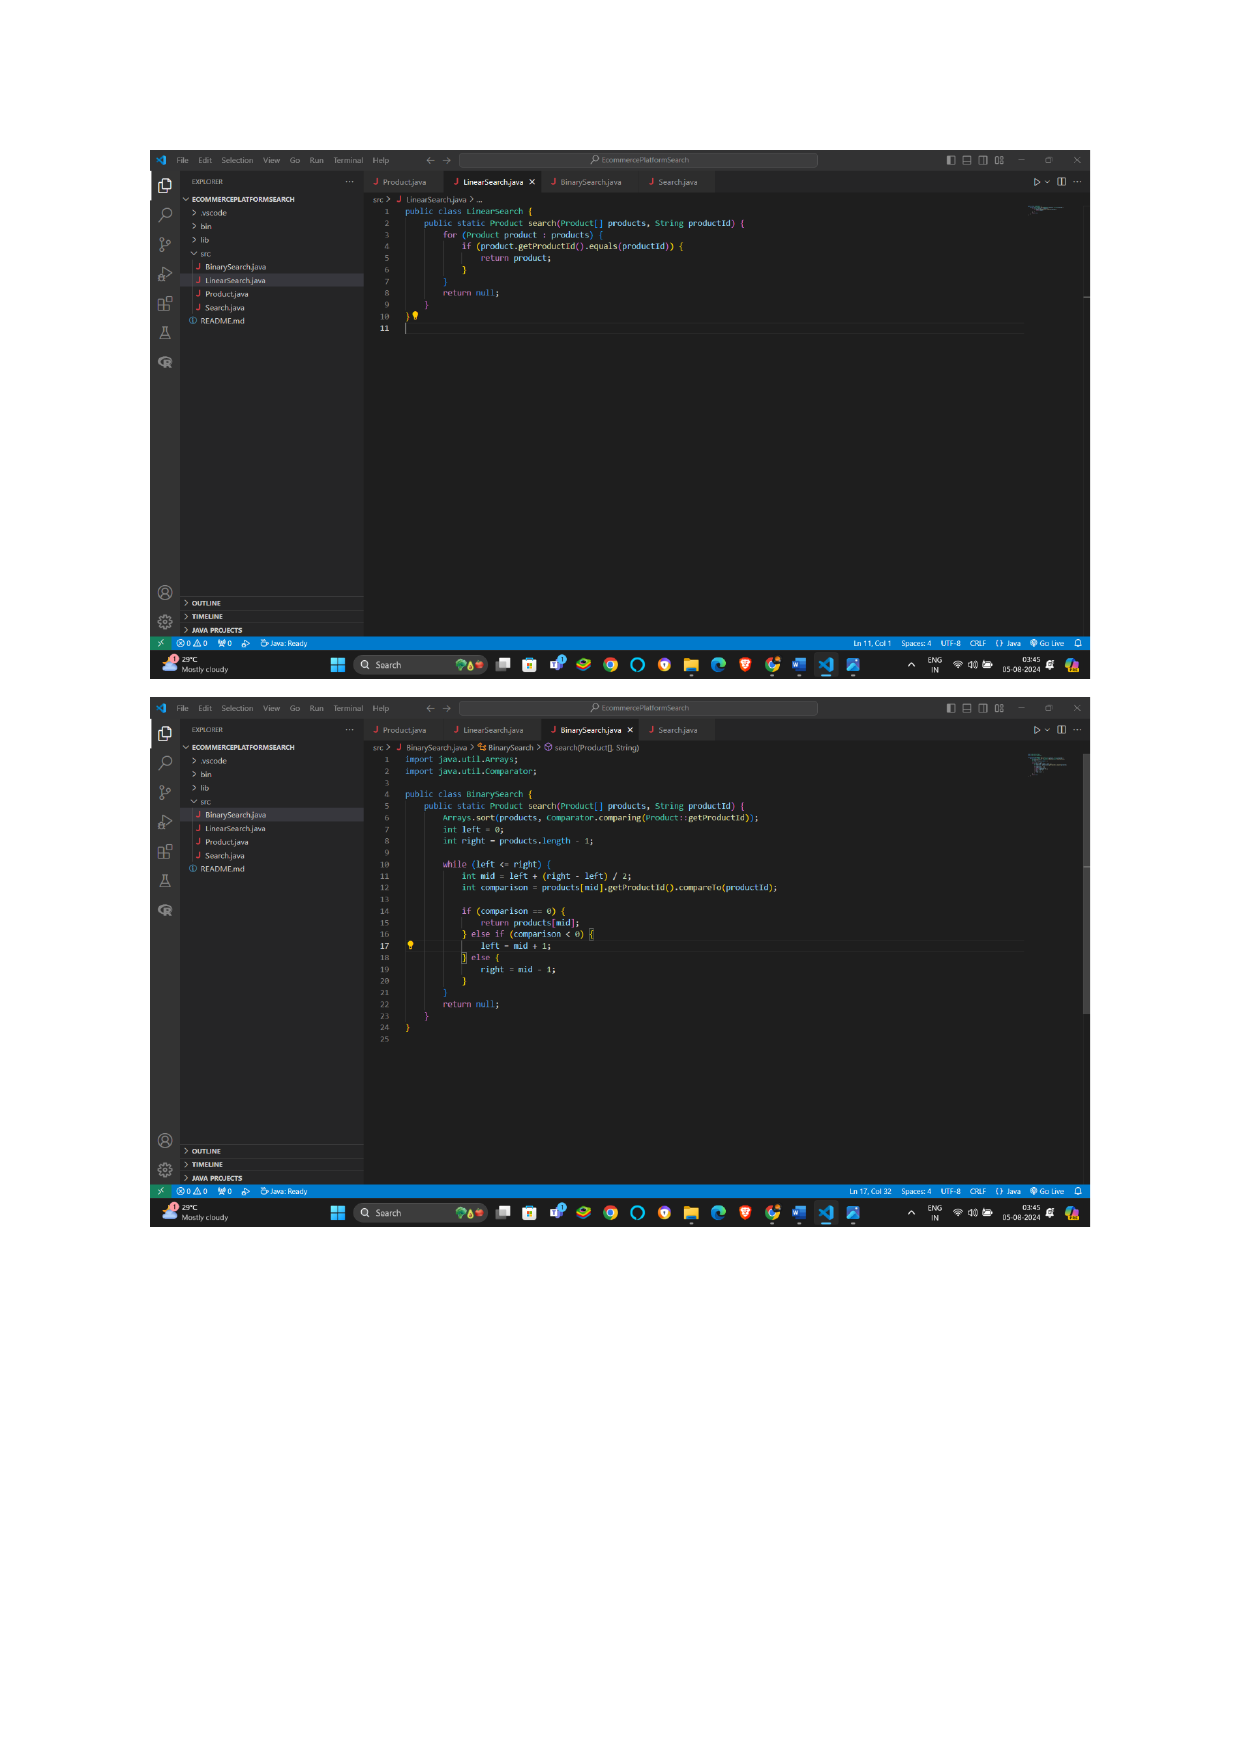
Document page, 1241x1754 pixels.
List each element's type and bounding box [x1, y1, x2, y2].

picture [150, 697, 1091, 1227]
picture [150, 150, 1091, 679]
